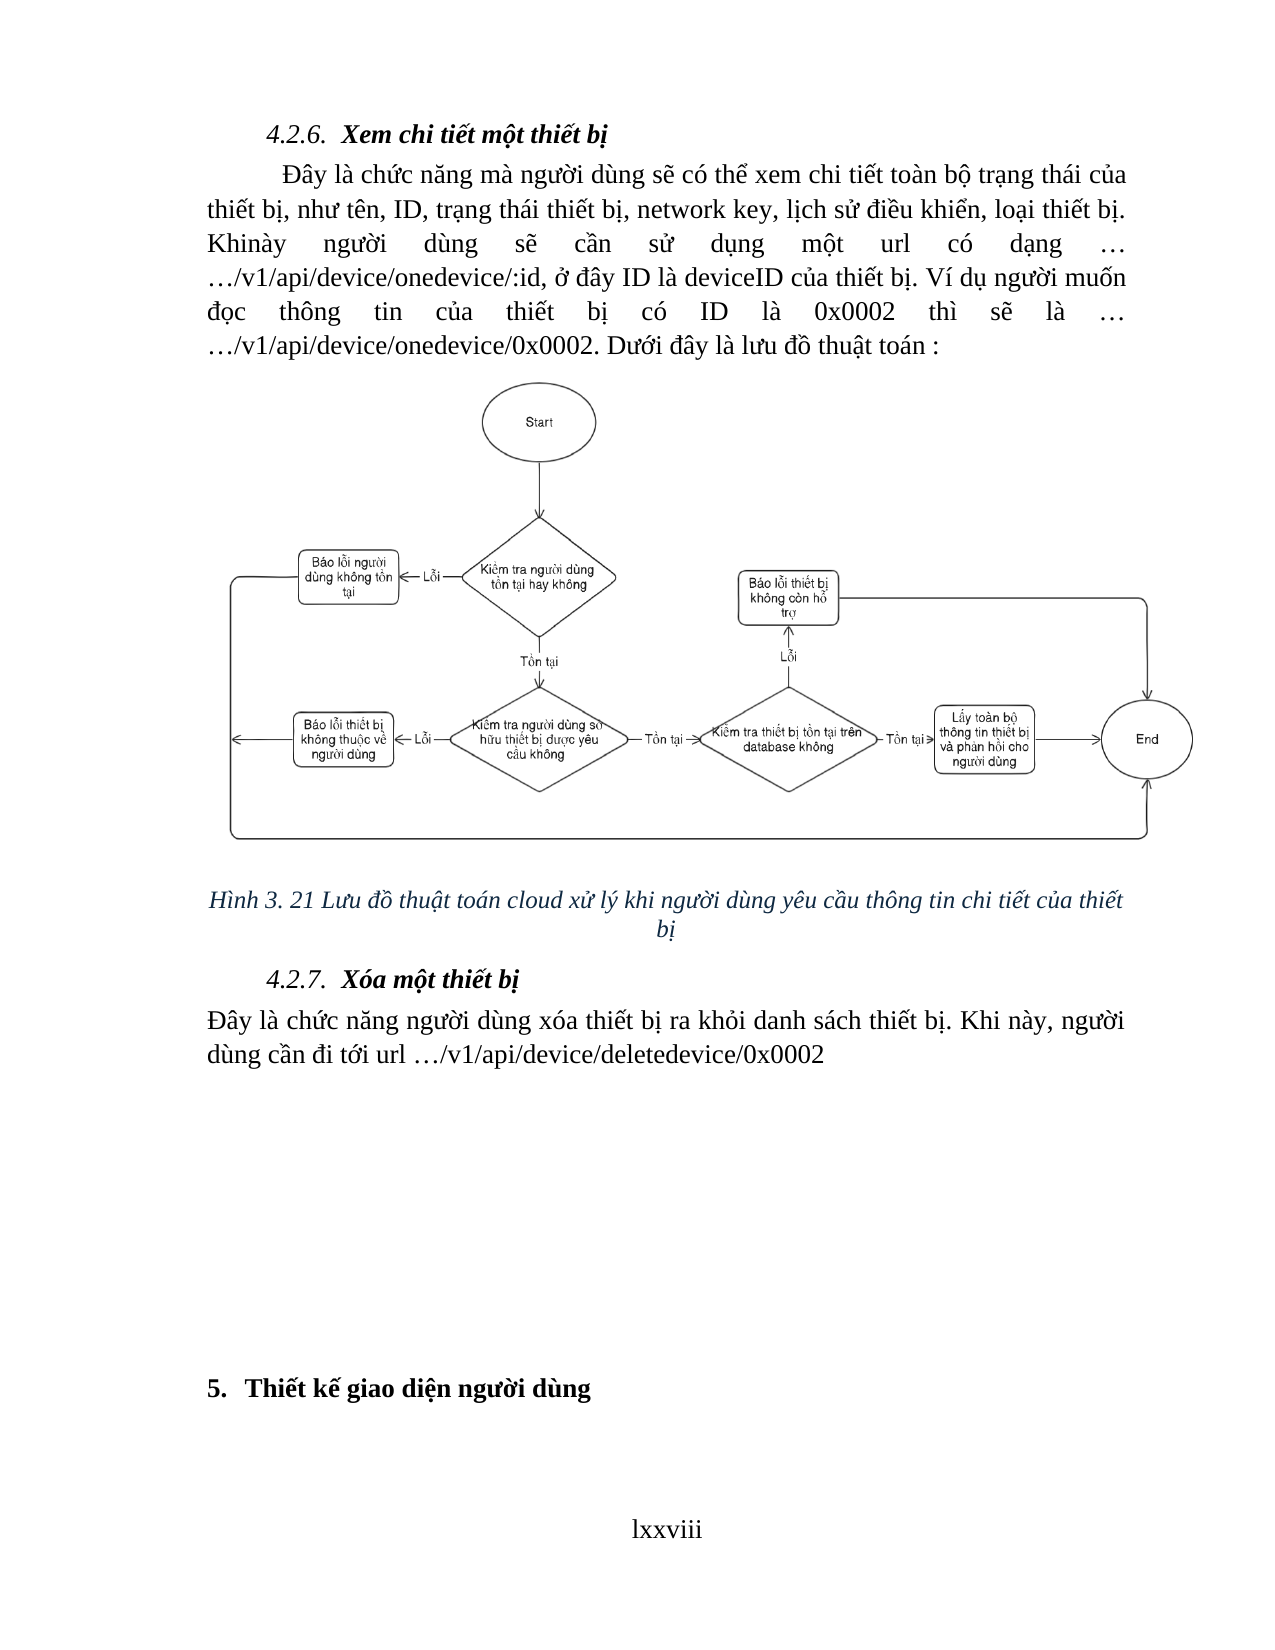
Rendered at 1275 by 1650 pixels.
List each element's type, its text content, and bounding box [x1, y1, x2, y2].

subtitle Xóa một thiết bị [266, 964, 1127, 995]
text Đây là chức năng mà người dùng sẽ có thể xem chi tiết toàn bộ trạng thái của thiết bị, như tên, ID, trạng thái thiết bị, network key, lịch sử điều khiển, loại thiết bị. Khinày người dùng sẽ cần sử dụng một url có dạng … …/v1/api/device/onedevice/:id, ở đây ID là deviceID của thiết bị. Ví dụ người muốn đọc thông tin của thiết bị có ID là 0x0002 thì sẽ là … …/v1/api/device/onedevice/0x0002. Dưới đây là lưu đồ thuật toán : [207, 158, 1127, 361]
subtitle Thiết kế giao diện người dùng [207, 1372, 1127, 1403]
subtitle Xem chi tiết một thiết bị [266, 118, 1127, 149]
picture [206, 369, 1200, 883]
text Đây là chức năng người dùng xóa thiết bị ra khỏi danh sách thiết bị. Khi này, người dùng cần đi tới url …/v1/api/device/deletedevice/0x0002 [207, 1004, 1127, 1069]
text Hình 3. 21 Lưu đồ thuật toán cloud xử lý khi người dùng yêu cầu thông tin chi tiết của thiết bị [207, 885, 1127, 943]
